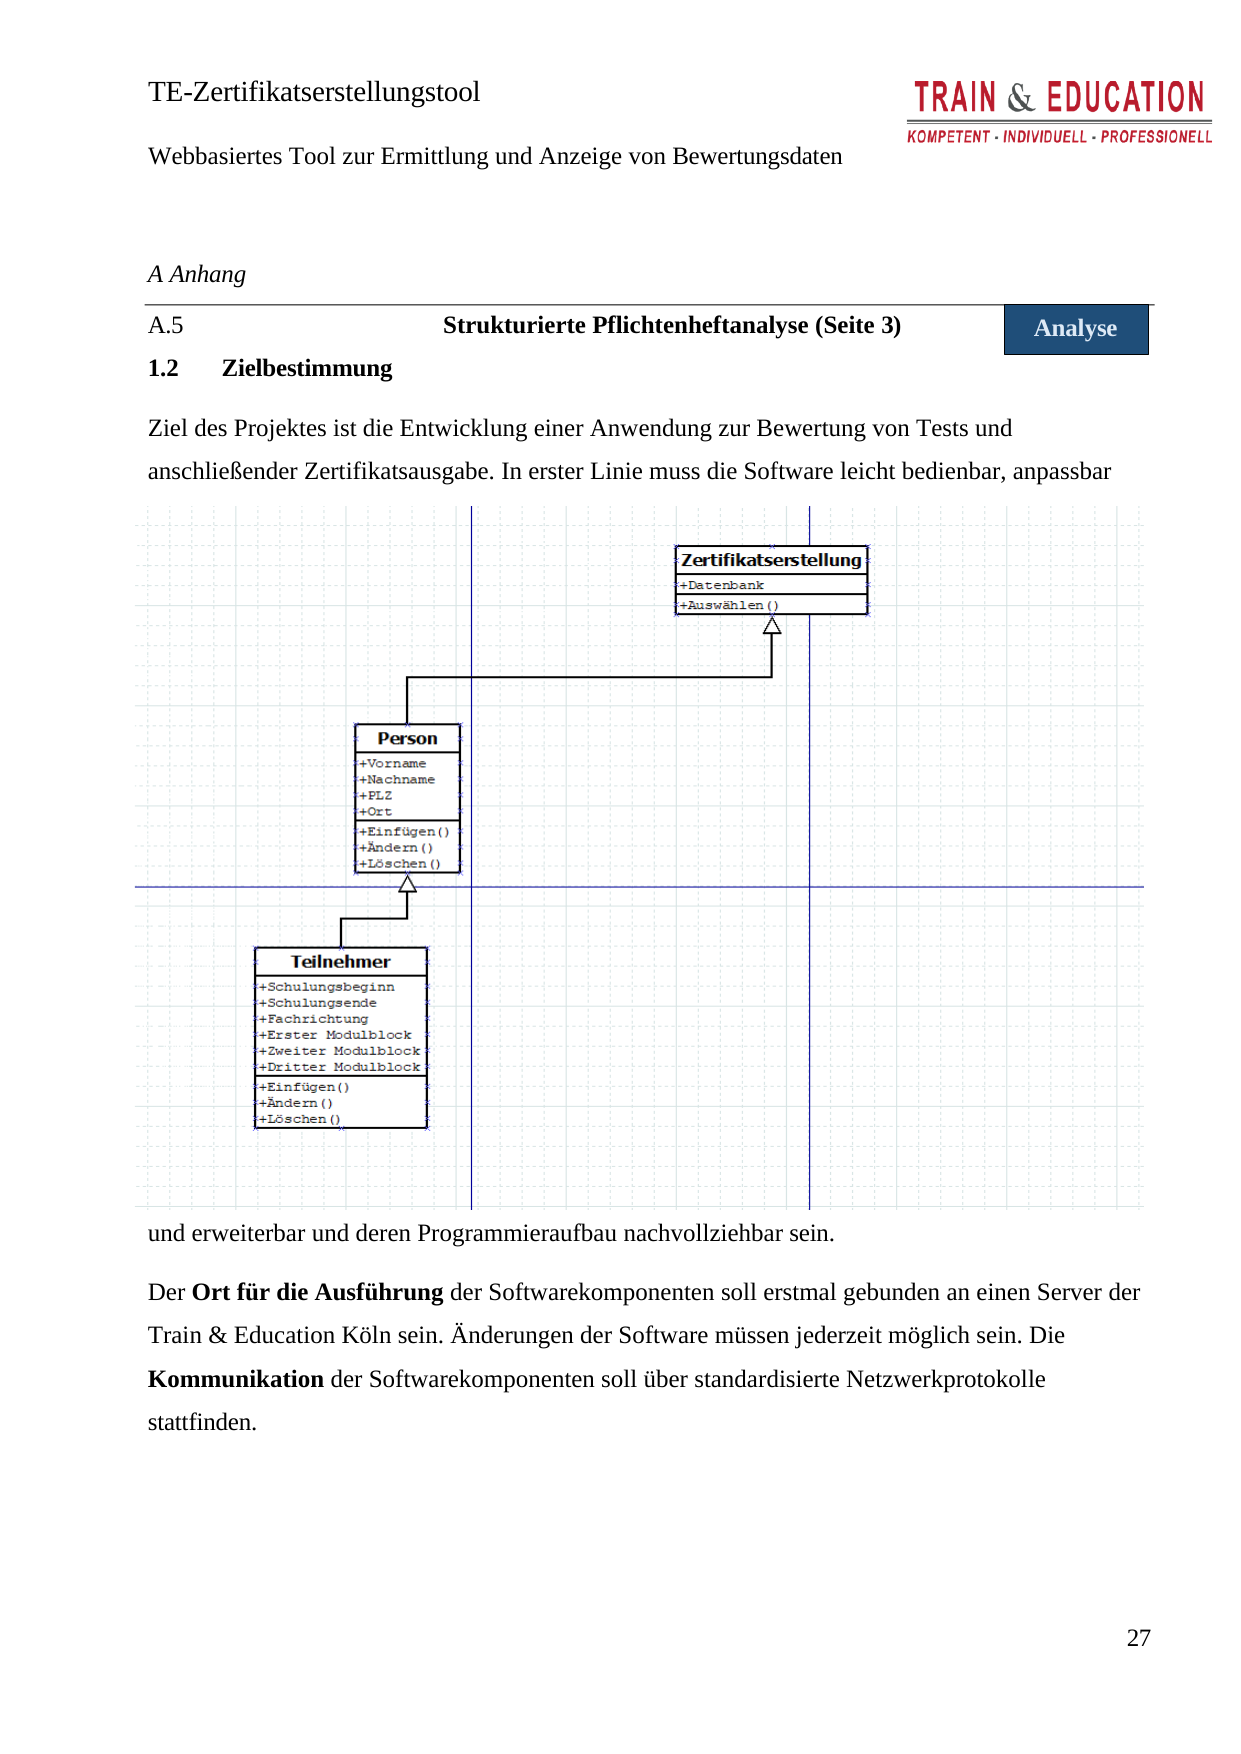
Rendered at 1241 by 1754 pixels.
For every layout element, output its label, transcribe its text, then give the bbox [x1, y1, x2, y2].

text Ziel des Projektes ist die Entwicklung einer Anwendung zur Bewertung von Tests und anschließender Zertifikatsausgabe. In erster Linie muss die Software leicht bedienbar, anpassbar [148, 413, 1150, 484]
list Zielbestimmung [148, 353, 1178, 382]
text A Anhang [148, 259, 1178, 288]
subtitle A.5 Strukturierte Pflichtenheftanalyse (Seite 3) [148, 310, 1178, 338]
picture [134, 506, 1144, 1210]
picture [906, 81, 1213, 143]
text Der Ort für die Ausführung der Softwarekomponenten soll erstmal gebunden an einen Server der Train & Education Köln sein. Änderungen der Software müssen jederzeit möglich sein. Die Kommunikation der Softwarekomponenten soll über standardisierte Netzwerkprotokolle stattfinden. [148, 1277, 1150, 1436]
